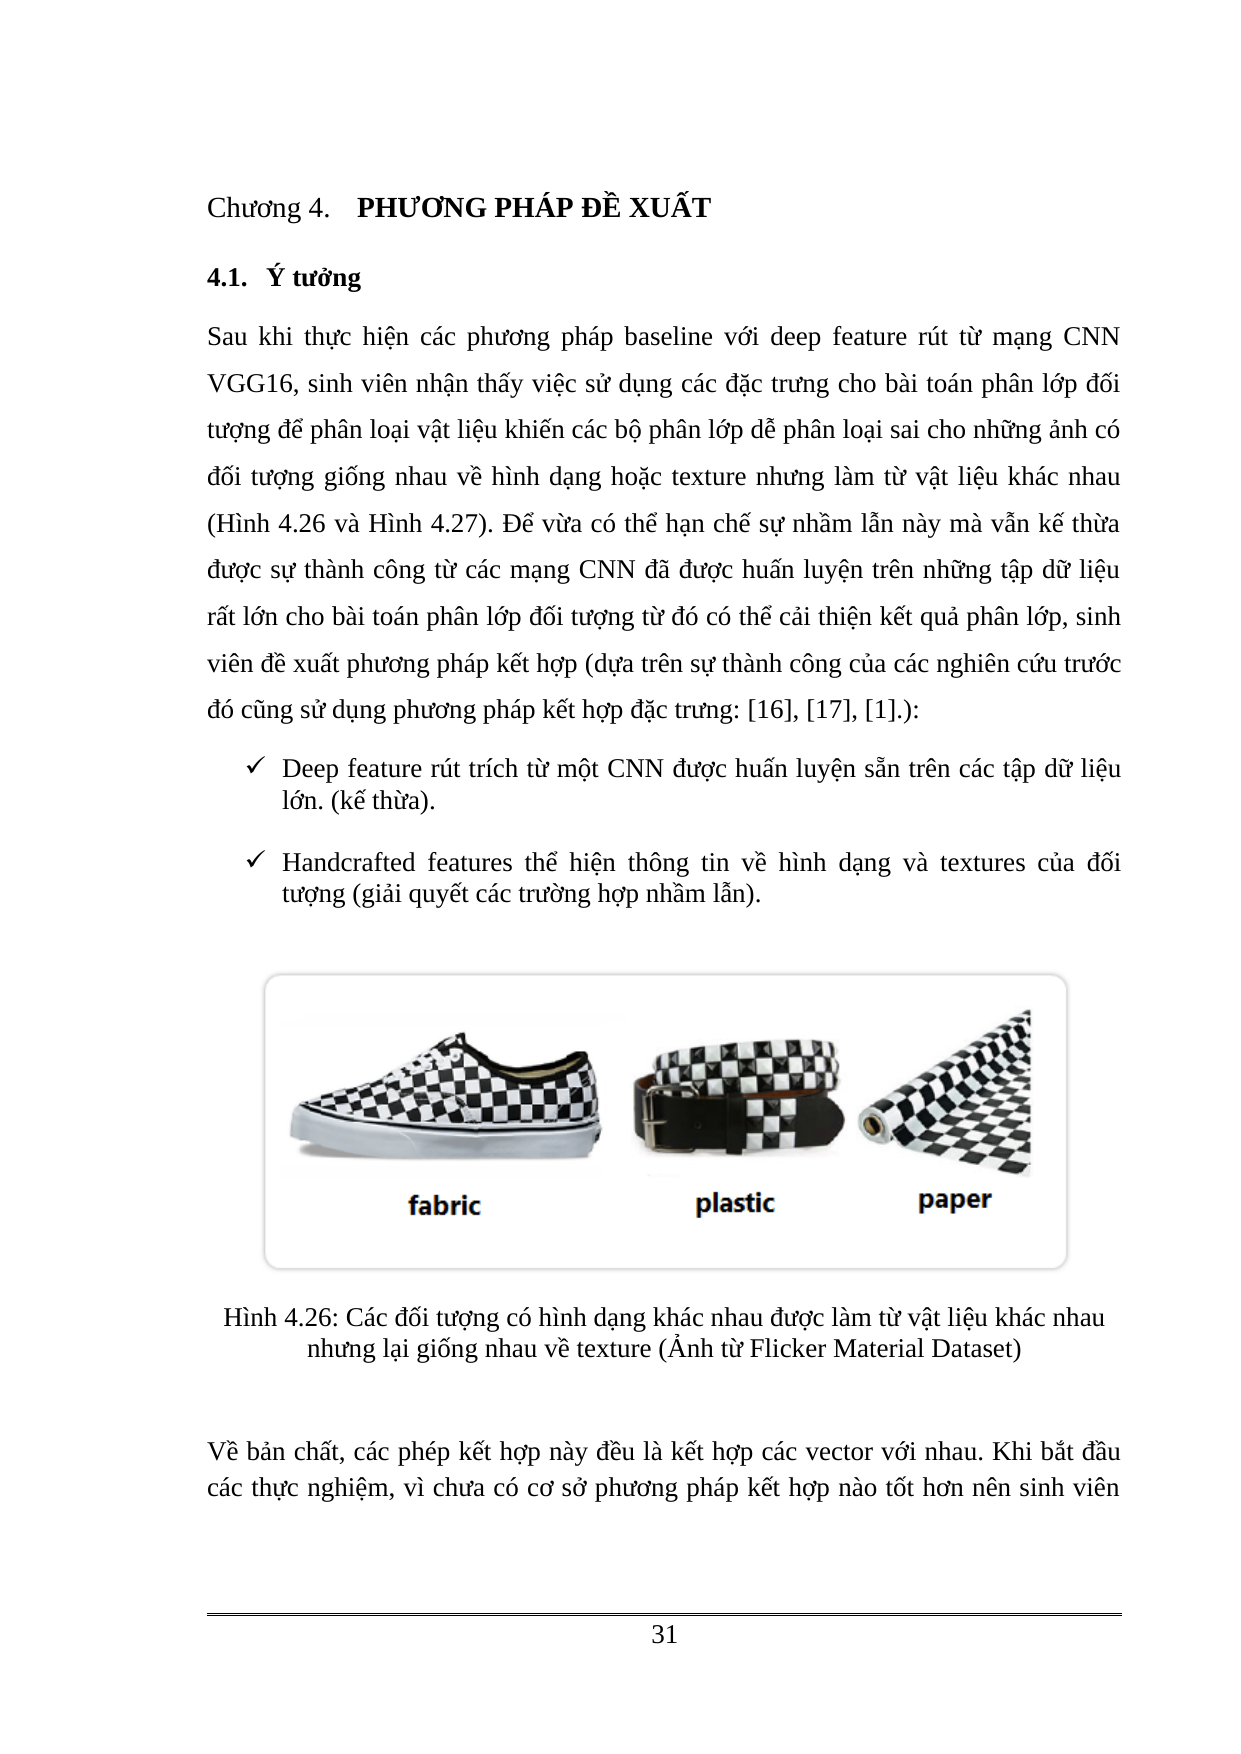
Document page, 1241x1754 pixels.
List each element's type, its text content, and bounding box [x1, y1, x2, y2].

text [207, 1435, 1122, 1502]
list Handcrafted features thể hiện thông tin về hình dạng và textures của đối tượng (giải quyết các trường hợp nhầm lẫn). [244, 846, 1122, 908]
text Sau khi thực hiện các phương pháp baseline với deep feature rút từ mạng CNN VGG16, sinh viên nhận thấy việc sử dụng các đặc trưng cho bài toán phân lớp đối tượng để phân loại vật liệu khiến các bộ phân lớp dễ phân loại sai cho những ảnh có đối tượng giống nhau về hình dạng hoặc texture nhưng làm từ vật liệu khác nhau (Hình 4.1 và Hình 4.2). Để vừa có thể hạn chế sự nhầm lẫn này mà vẫn kế thừa được sự thành công từ các mạng CNN đã được huấn luyện trên những tập dữ liệu rất lớn cho bài toán phân lớp đối tượng từ đó có thể cải thiện kết quả phân lớp, sinh viên đề xuất phương pháp kết hợp (dựa trên sự thành công của các nghiên cứu trước đó cũng sử dụng phương pháp kết hợp đặc trưng: , , .): [207, 320, 1122, 724]
subtitle PHƯƠNG PHÁP ĐỀ XUẤT [207, 190, 1122, 223]
list Deep feature rút trích từ một CNN được huấn luyện sẵn trên các tập dữ liệu lớn. (kế thừa). [244, 752, 1122, 815]
picture [257, 967, 1072, 1274]
subtitle Ý tưởng [207, 261, 1122, 292]
